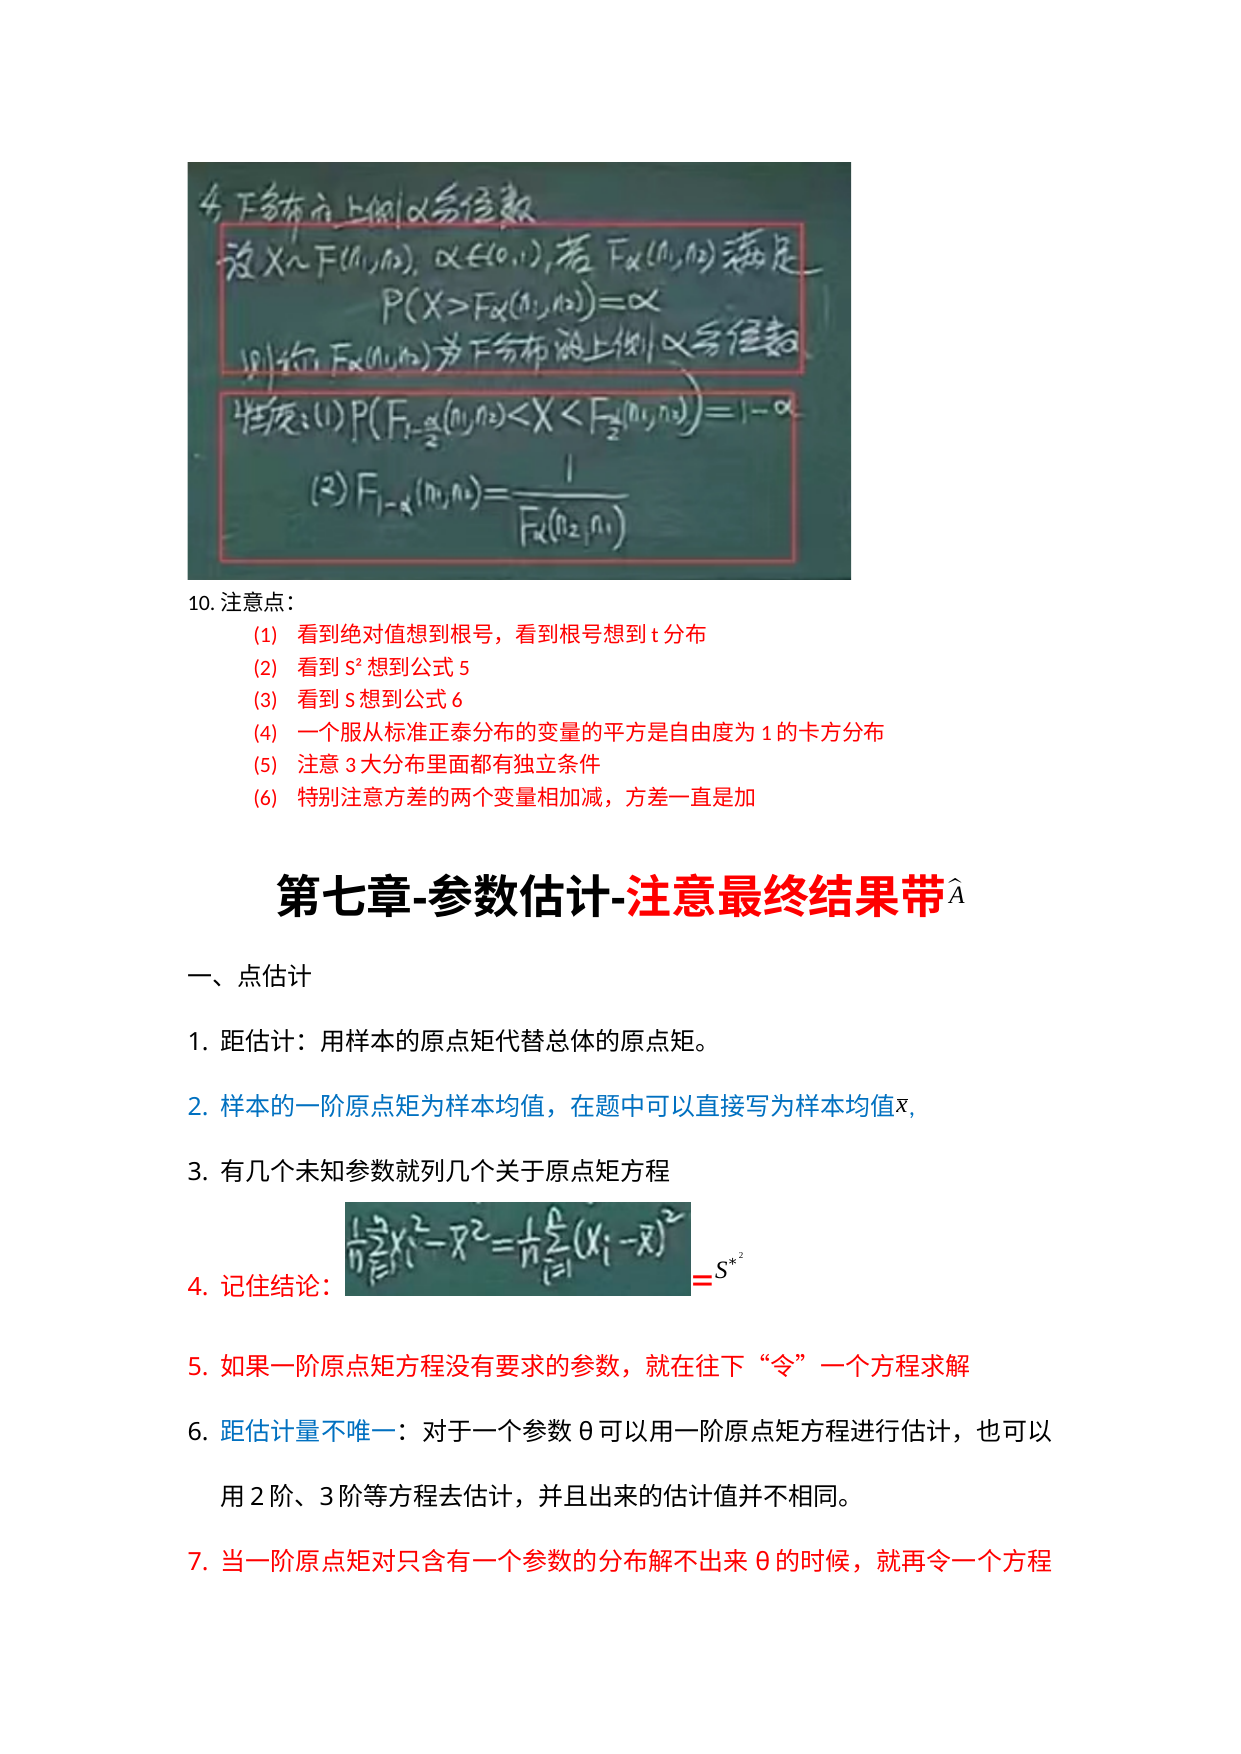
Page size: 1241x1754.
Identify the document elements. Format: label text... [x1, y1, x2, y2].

list 距估计量不唯一：对于一个参数θ可以用一阶原点矩方程进行估计，也可以 用2阶、3阶等方程去估计，并且出来的估计值并不相同。 [187, 1397, 1053, 1527]
list 距估计：用样本的原点矩代替总体的原点矩。 [187, 1007, 1053, 1072]
list 如果一阶原点矩方程没有要求的参数，就在往下“令”一个方程求解 [187, 1332, 1053, 1397]
picture [187, 162, 852, 580]
list 看到S²想到公式5 [253, 649, 1053, 682]
list 看到S想到公式6 [253, 682, 1053, 714]
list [187, 1527, 1053, 1592]
list 特别注意方差的两个变量相加减，方差一直是加 [253, 779, 1053, 812]
list 样本的一阶原点矩为样本均值，在题中可以直接写为样本均值, [187, 1072, 1053, 1137]
text 第七章-参数估计-注意最终结果带 [187, 844, 1053, 942]
list 一、点估计 [187, 942, 1053, 1007]
picture [345, 1202, 691, 1296]
list 看到绝对值想到根号，看到根号想到t分布 [253, 617, 1053, 649]
list 一个服从标准正泰分布的变量的平方是自由度为1的卡方分布 [253, 714, 1053, 747]
list 注意点： [187, 584, 1053, 617]
list 有几个未知参数就列几个关于原点矩方程 [187, 1137, 1053, 1202]
list 注意3大分布里面都有独立条件 [253, 747, 1053, 779]
